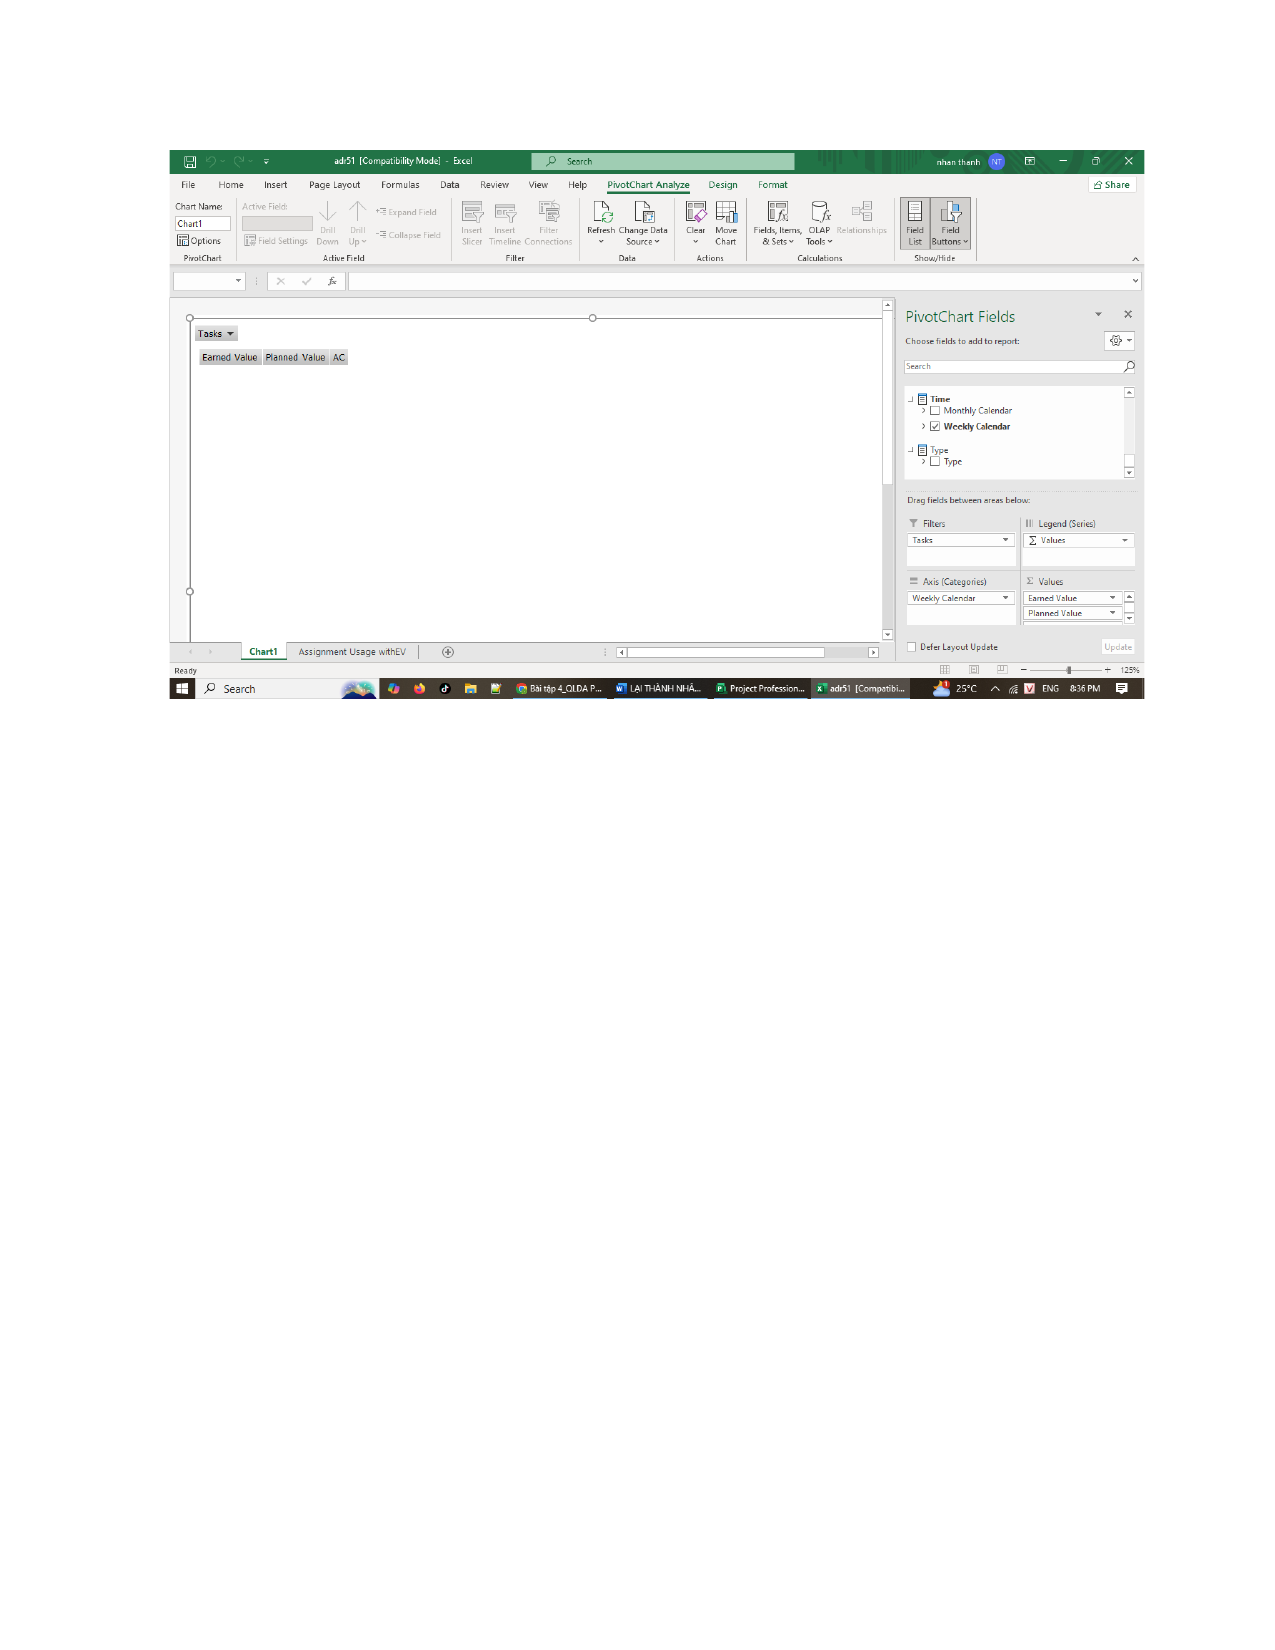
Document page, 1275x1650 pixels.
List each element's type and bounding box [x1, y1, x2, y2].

picture [169, 150, 1145, 699]
